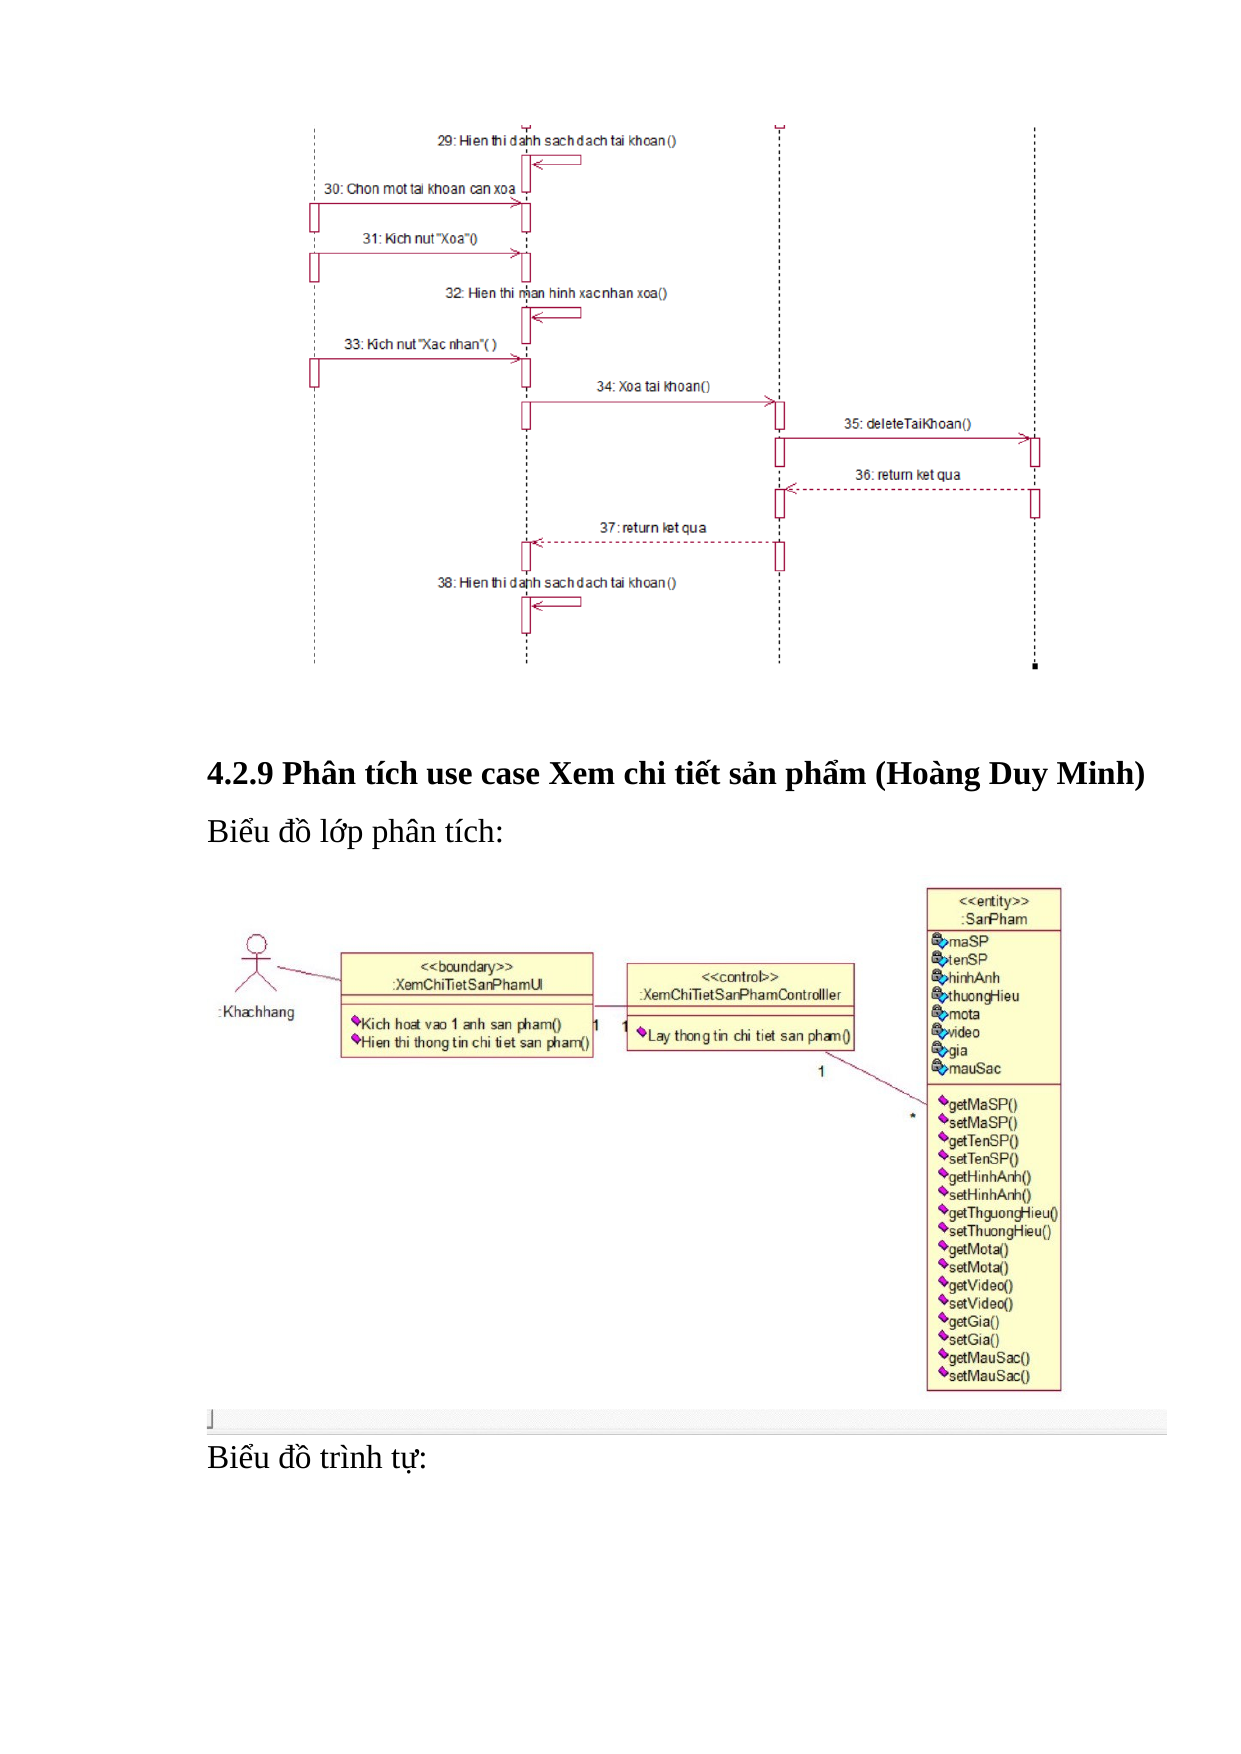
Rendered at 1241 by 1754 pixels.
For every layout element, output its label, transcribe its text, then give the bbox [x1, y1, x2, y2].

text Biểu đồ lớp phân tích: [207, 811, 1167, 849]
picture [206, 125, 1093, 729]
text Biểu đồ trình tự: [207, 1435, 1167, 1476]
list Phân tích use case Xem chi tiết sản phẩm (Hoàng Duy Minh) [207, 754, 1167, 792]
picture [206, 875, 1167, 1435]
